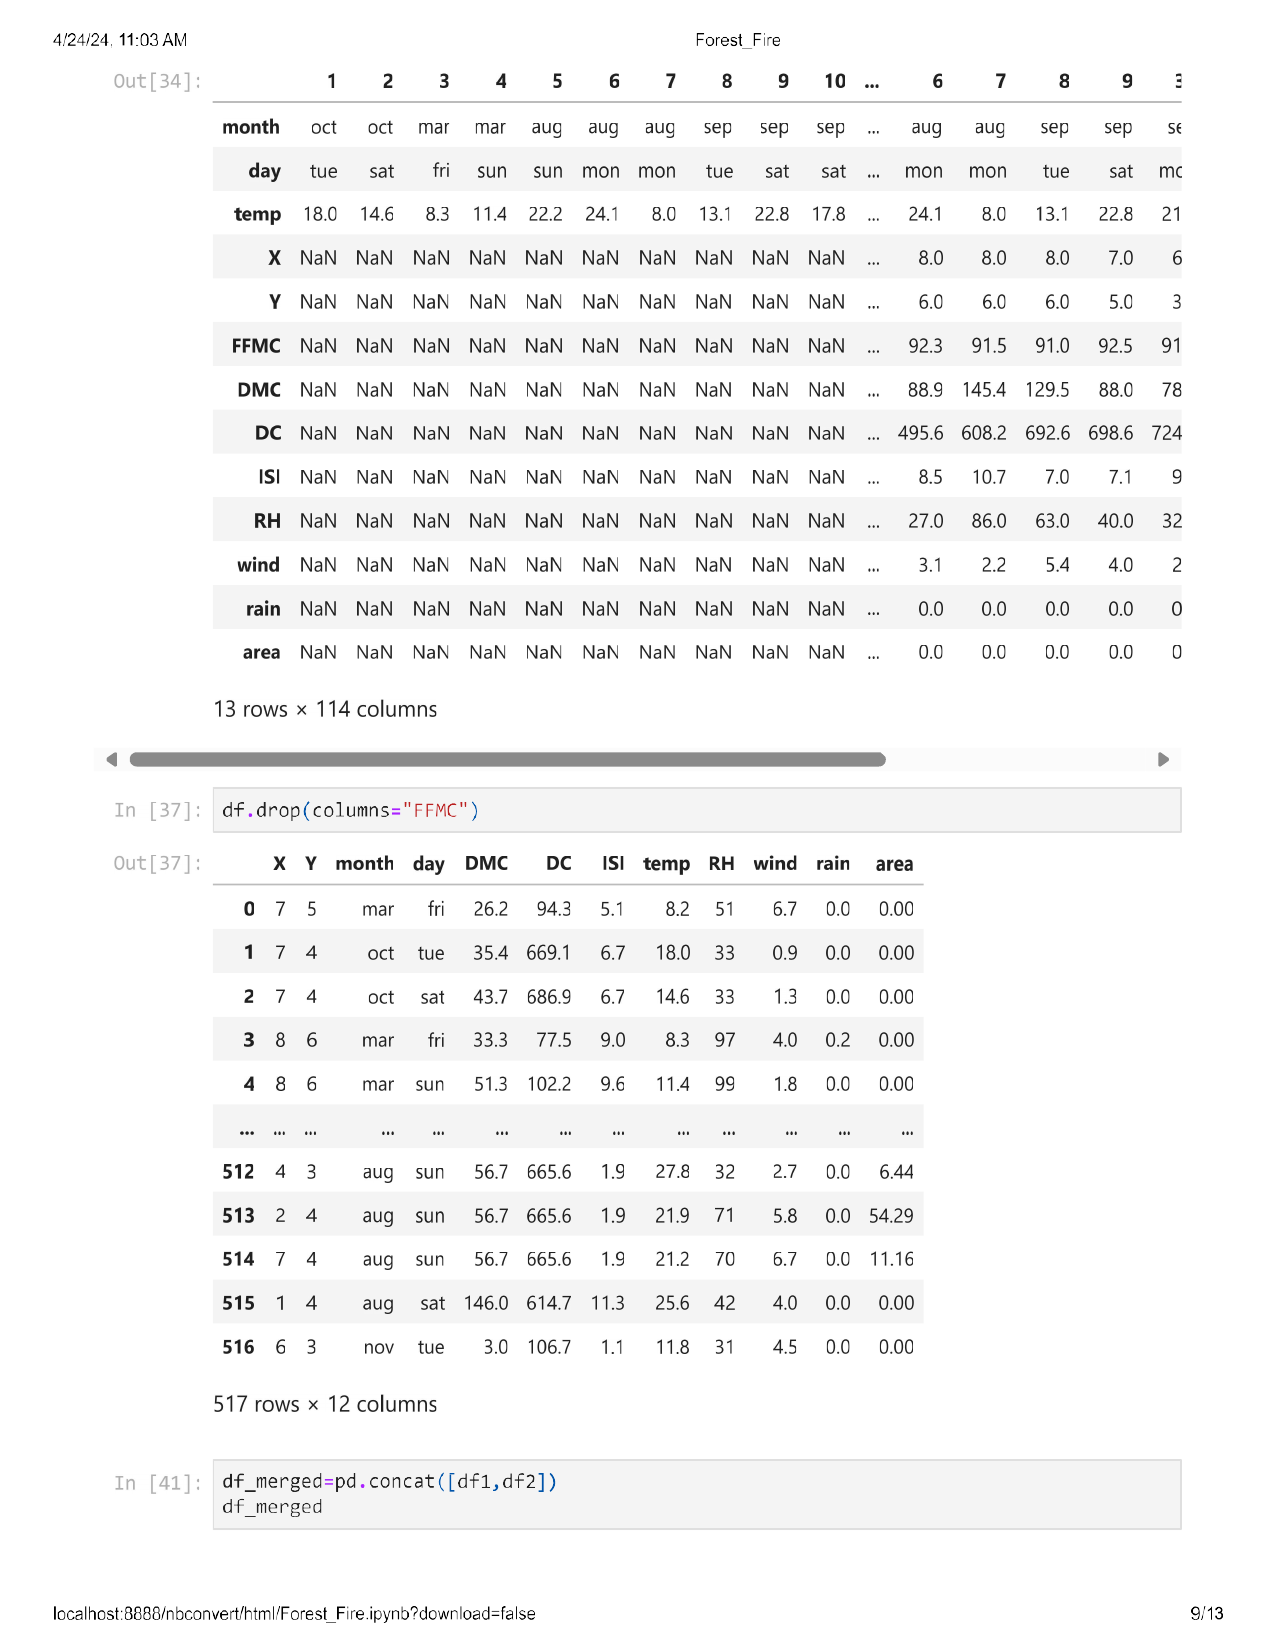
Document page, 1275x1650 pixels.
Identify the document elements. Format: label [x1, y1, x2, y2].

picture [982, 557, 1006, 572]
picture [244, 901, 254, 916]
picture [307, 1164, 316, 1179]
picture [363, 1255, 393, 1270]
picture [1046, 294, 1069, 309]
picture [868, 568, 879, 572]
picture [419, 123, 450, 134]
picture [416, 1080, 444, 1091]
picture [826, 989, 850, 1004]
picture [223, 118, 279, 134]
picture [413, 557, 449, 572]
picture [382, 1131, 394, 1135]
picture [1160, 166, 1182, 178]
picture [1172, 469, 1182, 484]
picture [223, 1295, 254, 1310]
picture [336, 855, 393, 870]
picture [696, 382, 731, 397]
picture [532, 123, 562, 138]
picture [256, 425, 281, 440]
picture [269, 294, 281, 309]
picture [982, 250, 1006, 265]
picture [276, 1252, 285, 1266]
picture [428, 1032, 444, 1047]
picture [879, 901, 913, 916]
picture [53, 33, 112, 48]
picture [365, 1343, 394, 1354]
picture [826, 1032, 850, 1047]
picture [696, 426, 732, 440]
picture [247, 600, 280, 616]
picture [537, 901, 571, 916]
picture [613, 1131, 624, 1135]
picture [474, 206, 507, 221]
picture [909, 513, 943, 528]
picture [363, 1211, 393, 1227]
picture [301, 470, 336, 484]
picture [115, 1474, 200, 1494]
picture [307, 1032, 317, 1047]
picture [528, 1076, 571, 1091]
picture [583, 557, 618, 572]
picture [301, 557, 336, 572]
picture [433, 162, 449, 177]
picture [1026, 425, 1070, 440]
picture [919, 601, 943, 616]
picture [368, 946, 394, 960]
picture [244, 989, 254, 1003]
picture [1108, 557, 1133, 572]
picture [696, 33, 780, 49]
picture [657, 944, 690, 960]
picture [1027, 382, 1069, 397]
picture [817, 123, 845, 138]
picture [640, 513, 675, 528]
picture [527, 1295, 571, 1310]
picture [879, 1032, 914, 1047]
picture [809, 382, 844, 397]
picture [421, 1296, 445, 1310]
picture [249, 162, 281, 182]
picture [234, 207, 281, 225]
picture [879, 1076, 913, 1091]
picture [715, 1339, 732, 1354]
picture [276, 1339, 285, 1354]
picture [470, 601, 505, 616]
picture [583, 166, 619, 178]
picture [601, 901, 622, 916]
picture [274, 1131, 285, 1135]
picture [276, 1076, 285, 1091]
picture [470, 338, 505, 353]
picture [223, 1164, 254, 1179]
picture [809, 557, 844, 572]
picture [602, 1164, 624, 1179]
picture [275, 1164, 286, 1178]
picture [652, 207, 676, 221]
picture [114, 72, 200, 92]
picture [583, 294, 618, 309]
picture [1043, 164, 1069, 178]
picture [809, 338, 844, 353]
picture [357, 294, 392, 309]
picture [496, 1131, 508, 1135]
picture [528, 1339, 571, 1354]
picture [474, 945, 508, 960]
picture [255, 513, 280, 528]
picture [1105, 123, 1132, 138]
picture [416, 1211, 444, 1223]
picture [426, 207, 449, 221]
picture [706, 164, 733, 178]
picture [696, 513, 732, 528]
picture [933, 73, 943, 88]
picture [602, 1207, 625, 1223]
picture [983, 294, 1006, 309]
picture [529, 207, 562, 221]
picture [583, 426, 618, 440]
picture [601, 945, 625, 960]
picture [775, 1076, 797, 1091]
picture [1191, 1606, 1212, 1620]
picture [715, 1032, 735, 1047]
picture [526, 601, 562, 616]
picture [755, 207, 789, 221]
picture [657, 1076, 690, 1091]
picture [1041, 123, 1069, 138]
picture [1046, 557, 1069, 572]
picture [304, 206, 337, 221]
picture [306, 1295, 317, 1310]
picture [880, 1164, 913, 1179]
picture [357, 557, 392, 572]
picture [308, 901, 316, 916]
picture [368, 120, 393, 134]
picture [414, 426, 449, 440]
picture [817, 855, 850, 870]
picture [766, 164, 789, 178]
picture [416, 1255, 444, 1266]
picture [357, 426, 392, 440]
picture [809, 513, 844, 528]
picture [963, 382, 1006, 397]
picture [583, 513, 618, 528]
picture [714, 1295, 735, 1310]
picture [301, 645, 336, 659]
picture [413, 855, 445, 875]
picture [753, 601, 788, 616]
picture [868, 393, 879, 397]
picture [115, 802, 200, 821]
picture [527, 557, 562, 572]
picture [871, 1251, 913, 1266]
picture [475, 1076, 507, 1091]
picture [496, 73, 507, 88]
picture [645, 123, 675, 138]
picture [1089, 425, 1133, 440]
picture [996, 73, 1006, 88]
picture [301, 250, 336, 265]
picture [773, 1164, 797, 1178]
picture [723, 1131, 735, 1135]
picture [534, 166, 562, 178]
picture [537, 1032, 571, 1047]
picture [973, 469, 1006, 484]
picture [696, 294, 731, 309]
picture [589, 123, 618, 138]
picture [640, 382, 675, 397]
picture [306, 945, 317, 959]
picture [773, 1252, 797, 1266]
picture [1163, 513, 1182, 528]
picture [470, 470, 506, 484]
picture [919, 250, 943, 265]
picture [413, 294, 449, 309]
picture [223, 801, 477, 821]
picture [357, 382, 392, 397]
picture [773, 1339, 797, 1354]
picture [761, 123, 788, 138]
picture [1036, 337, 1069, 353]
picture [527, 294, 562, 309]
picture [357, 338, 392, 353]
picture [696, 338, 732, 353]
picture [592, 1295, 624, 1310]
picture [715, 1207, 732, 1222]
picture [813, 206, 845, 221]
picture [1173, 557, 1182, 572]
picture [428, 900, 444, 916]
picture [1109, 601, 1133, 616]
picture [470, 426, 505, 440]
picture [470, 513, 505, 528]
picture [601, 1076, 624, 1091]
picture [1059, 73, 1069, 88]
picture [826, 901, 850, 916]
picture [656, 1164, 689, 1178]
picture [640, 601, 675, 616]
picture [583, 601, 618, 616]
picture [879, 1295, 914, 1310]
picture [822, 164, 846, 178]
picture [363, 1036, 394, 1047]
picture [413, 645, 449, 659]
picture [276, 945, 285, 959]
picture [1109, 645, 1133, 659]
picture [753, 382, 788, 397]
picture [773, 901, 797, 916]
picture [301, 294, 336, 309]
picture [470, 382, 506, 397]
picture [1172, 645, 1182, 659]
picture [753, 557, 788, 572]
picture [465, 1295, 508, 1310]
picture [640, 557, 675, 572]
picture [136, 33, 158, 46]
picture [583, 470, 618, 484]
picture [809, 426, 844, 440]
picture [527, 645, 562, 659]
picture [753, 338, 788, 353]
picture [826, 1164, 850, 1179]
picture [753, 250, 788, 265]
picture [715, 945, 734, 960]
picture [306, 1252, 317, 1266]
picture [609, 73, 620, 88]
picture [301, 338, 336, 353]
picture [1109, 250, 1133, 265]
picture [666, 901, 689, 916]
picture [657, 988, 689, 1004]
picture [414, 250, 449, 265]
picture [640, 426, 675, 440]
picture [276, 901, 285, 916]
picture [421, 990, 445, 1004]
picture [982, 645, 1006, 659]
picture [527, 944, 568, 960]
picture [484, 1339, 508, 1354]
picture [305, 1131, 316, 1135]
picture [1046, 250, 1069, 265]
picture [418, 1340, 444, 1354]
picture [475, 1208, 508, 1223]
picture [277, 1295, 283, 1310]
picture [982, 601, 1006, 616]
picture [301, 382, 336, 397]
picture [753, 645, 788, 659]
picture [639, 166, 675, 178]
picture [1036, 513, 1069, 528]
picture [470, 250, 505, 265]
picture [245, 944, 252, 959]
picture [898, 425, 943, 440]
picture [527, 1252, 571, 1266]
picture [306, 1208, 317, 1222]
picture [753, 855, 797, 870]
picture [826, 1295, 850, 1310]
picture [809, 601, 844, 616]
picture [301, 513, 336, 528]
picture [526, 426, 562, 440]
picture [715, 1252, 735, 1266]
picture [826, 1339, 850, 1354]
picture [919, 469, 942, 484]
picture [826, 1076, 850, 1091]
picture [909, 338, 942, 353]
picture [583, 338, 618, 353]
picture [1122, 73, 1133, 88]
picture [1098, 513, 1133, 528]
picture [301, 601, 336, 616]
picture [865, 84, 879, 88]
picture [982, 207, 1006, 221]
picture [276, 989, 285, 1003]
picture [475, 123, 506, 134]
picture [975, 123, 1005, 138]
picture [54, 1606, 535, 1623]
picture [643, 857, 690, 875]
picture [826, 945, 850, 960]
picture [715, 1164, 735, 1179]
picture [773, 1032, 797, 1047]
picture [656, 1207, 689, 1223]
picture [1162, 382, 1182, 397]
picture [328, 73, 335, 88]
picture [307, 1076, 317, 1091]
picture [470, 294, 506, 309]
picture [1099, 338, 1132, 353]
picture [243, 648, 280, 659]
picture [214, 1394, 437, 1412]
picture [560, 1131, 571, 1135]
picture [357, 645, 392, 659]
picture [715, 989, 734, 1004]
picture [470, 645, 506, 659]
picture [305, 856, 317, 870]
picture [466, 856, 508, 870]
picture [906, 166, 942, 178]
picture [357, 513, 392, 528]
picture [223, 1251, 254, 1266]
picture [1162, 337, 1179, 353]
picture [583, 645, 618, 659]
picture [1173, 294, 1181, 309]
picture [276, 1208, 285, 1222]
picture [666, 73, 676, 88]
picture [383, 73, 393, 88]
picture [640, 645, 675, 659]
picture [696, 250, 732, 265]
picture [357, 250, 392, 265]
picture [809, 294, 844, 309]
picture [414, 338, 449, 353]
picture [809, 645, 844, 659]
picture [244, 1076, 254, 1091]
picture [547, 856, 571, 870]
picture [876, 859, 913, 871]
picture [696, 601, 732, 616]
picture [879, 989, 913, 1004]
picture [312, 120, 337, 134]
picture [640, 338, 675, 353]
picture [1037, 206, 1067, 221]
picture [786, 1131, 797, 1135]
picture [1046, 645, 1069, 659]
picture [363, 1299, 393, 1314]
picture [972, 513, 1006, 528]
picture [363, 905, 394, 916]
picture [753, 513, 788, 528]
picture [310, 164, 337, 178]
picture [1152, 425, 1182, 440]
picture [583, 382, 618, 397]
picture [357, 470, 392, 484]
picture [778, 73, 789, 88]
picture [773, 945, 797, 960]
picture [527, 989, 571, 1004]
picture [809, 470, 844, 484]
picture [475, 1252, 508, 1266]
picture [716, 901, 732, 916]
picture [700, 206, 730, 221]
picture [1172, 601, 1182, 616]
picture [470, 557, 506, 572]
picture [273, 856, 286, 870]
picture [458, 1473, 490, 1488]
picture [919, 645, 943, 659]
picture [715, 1076, 735, 1091]
picture [1109, 469, 1130, 484]
picture [601, 989, 624, 1004]
picture [678, 1131, 689, 1135]
picture [1046, 601, 1069, 616]
picture [473, 989, 508, 1004]
picture [433, 1131, 444, 1135]
picture [474, 1032, 507, 1047]
picture [361, 206, 393, 221]
picture [244, 1032, 254, 1047]
picture [753, 470, 788, 484]
picture [908, 382, 943, 397]
picture [640, 250, 675, 265]
picture [774, 1208, 797, 1223]
picture [414, 601, 449, 616]
picture [240, 1131, 254, 1135]
picture [722, 73, 732, 88]
picture [809, 250, 844, 265]
picture [553, 73, 562, 88]
picture [215, 699, 437, 717]
picture [306, 989, 317, 1003]
picture [416, 1168, 444, 1179]
picture [696, 645, 731, 659]
picture [418, 946, 444, 960]
picture [909, 206, 940, 221]
picture [656, 1295, 689, 1310]
picture [826, 1252, 850, 1266]
picture [602, 1251, 624, 1266]
picture [879, 945, 914, 960]
picture [276, 1032, 285, 1047]
picture [223, 1339, 254, 1354]
picture [503, 1473, 535, 1488]
picture [696, 470, 731, 484]
picture [1110, 294, 1133, 309]
picture [526, 250, 562, 265]
picture [475, 1164, 508, 1179]
picture [962, 425, 1006, 440]
picture [223, 1207, 254, 1223]
picture [586, 206, 617, 221]
picture [527, 470, 562, 484]
picture [704, 123, 732, 138]
picture [268, 250, 281, 265]
picture [583, 250, 618, 265]
picture [775, 988, 797, 1004]
picture [879, 1339, 913, 1354]
picture [370, 164, 394, 178]
picture [602, 1339, 622, 1354]
picture [363, 1168, 393, 1183]
picture [526, 513, 562, 528]
picture [1110, 164, 1133, 178]
picture [870, 1208, 913, 1223]
picture [414, 513, 449, 528]
picture [1099, 382, 1133, 397]
picture [114, 855, 200, 874]
picture [301, 426, 336, 440]
picture [237, 556, 279, 572]
picture [826, 1208, 850, 1223]
picture [440, 73, 449, 88]
picture [709, 856, 734, 870]
picture [1099, 207, 1133, 221]
picture [1046, 469, 1069, 484]
picture [753, 294, 788, 309]
picture [657, 1339, 689, 1354]
picture [527, 1164, 571, 1179]
picture [1168, 123, 1182, 134]
picture [1175, 73, 1182, 88]
picture [526, 338, 562, 353]
picture [868, 174, 879, 178]
picture [919, 294, 943, 309]
picture [307, 1339, 316, 1354]
picture [413, 382, 449, 397]
picture [233, 338, 280, 353]
picture [478, 166, 506, 178]
picture [162, 33, 186, 46]
picture [825, 73, 845, 88]
picture [666, 1032, 689, 1047]
picture [368, 990, 394, 1004]
picture [753, 426, 788, 440]
picture [773, 1295, 797, 1310]
picture [970, 166, 1006, 178]
picture [902, 1131, 913, 1135]
picture [601, 1032, 625, 1047]
picture [640, 470, 675, 484]
picture [259, 469, 280, 484]
picture [527, 1208, 571, 1223]
picture [919, 557, 940, 572]
picture [527, 382, 562, 397]
picture [413, 470, 449, 484]
picture [363, 1080, 394, 1091]
picture [474, 901, 508, 916]
picture [696, 557, 731, 572]
picture [972, 337, 1006, 353]
picture [912, 123, 941, 138]
picture [223, 1472, 444, 1517]
picture [1162, 206, 1179, 221]
picture [238, 382, 281, 397]
picture [640, 294, 675, 309]
picture [656, 1251, 689, 1266]
picture [1173, 250, 1182, 265]
picture [603, 856, 624, 870]
picture [357, 601, 392, 616]
picture [839, 1131, 850, 1135]
